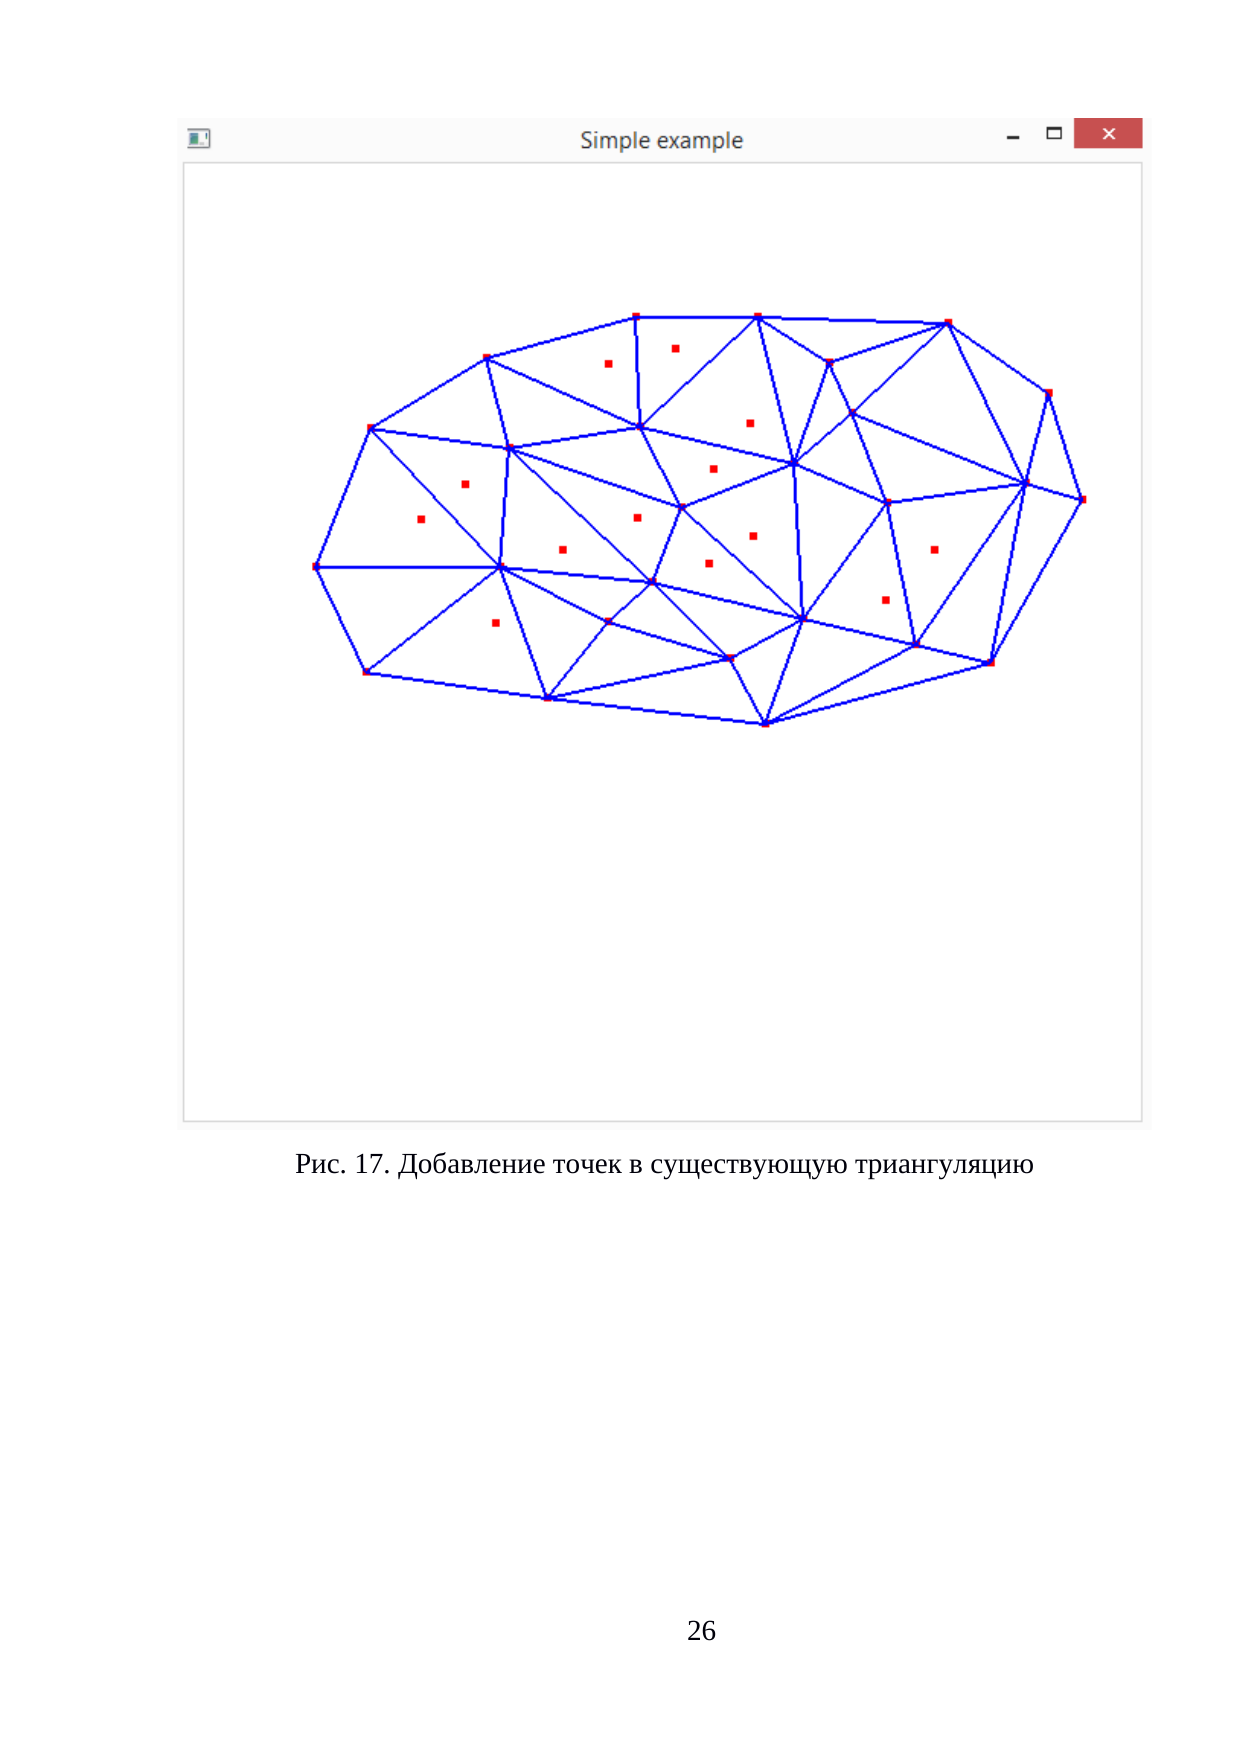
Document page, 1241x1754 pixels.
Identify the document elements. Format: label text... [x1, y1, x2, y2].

text Рис. 17. Добавление точек в существующую триангуляцию [177, 1146, 1152, 1179]
picture [177, 118, 1152, 1130]
